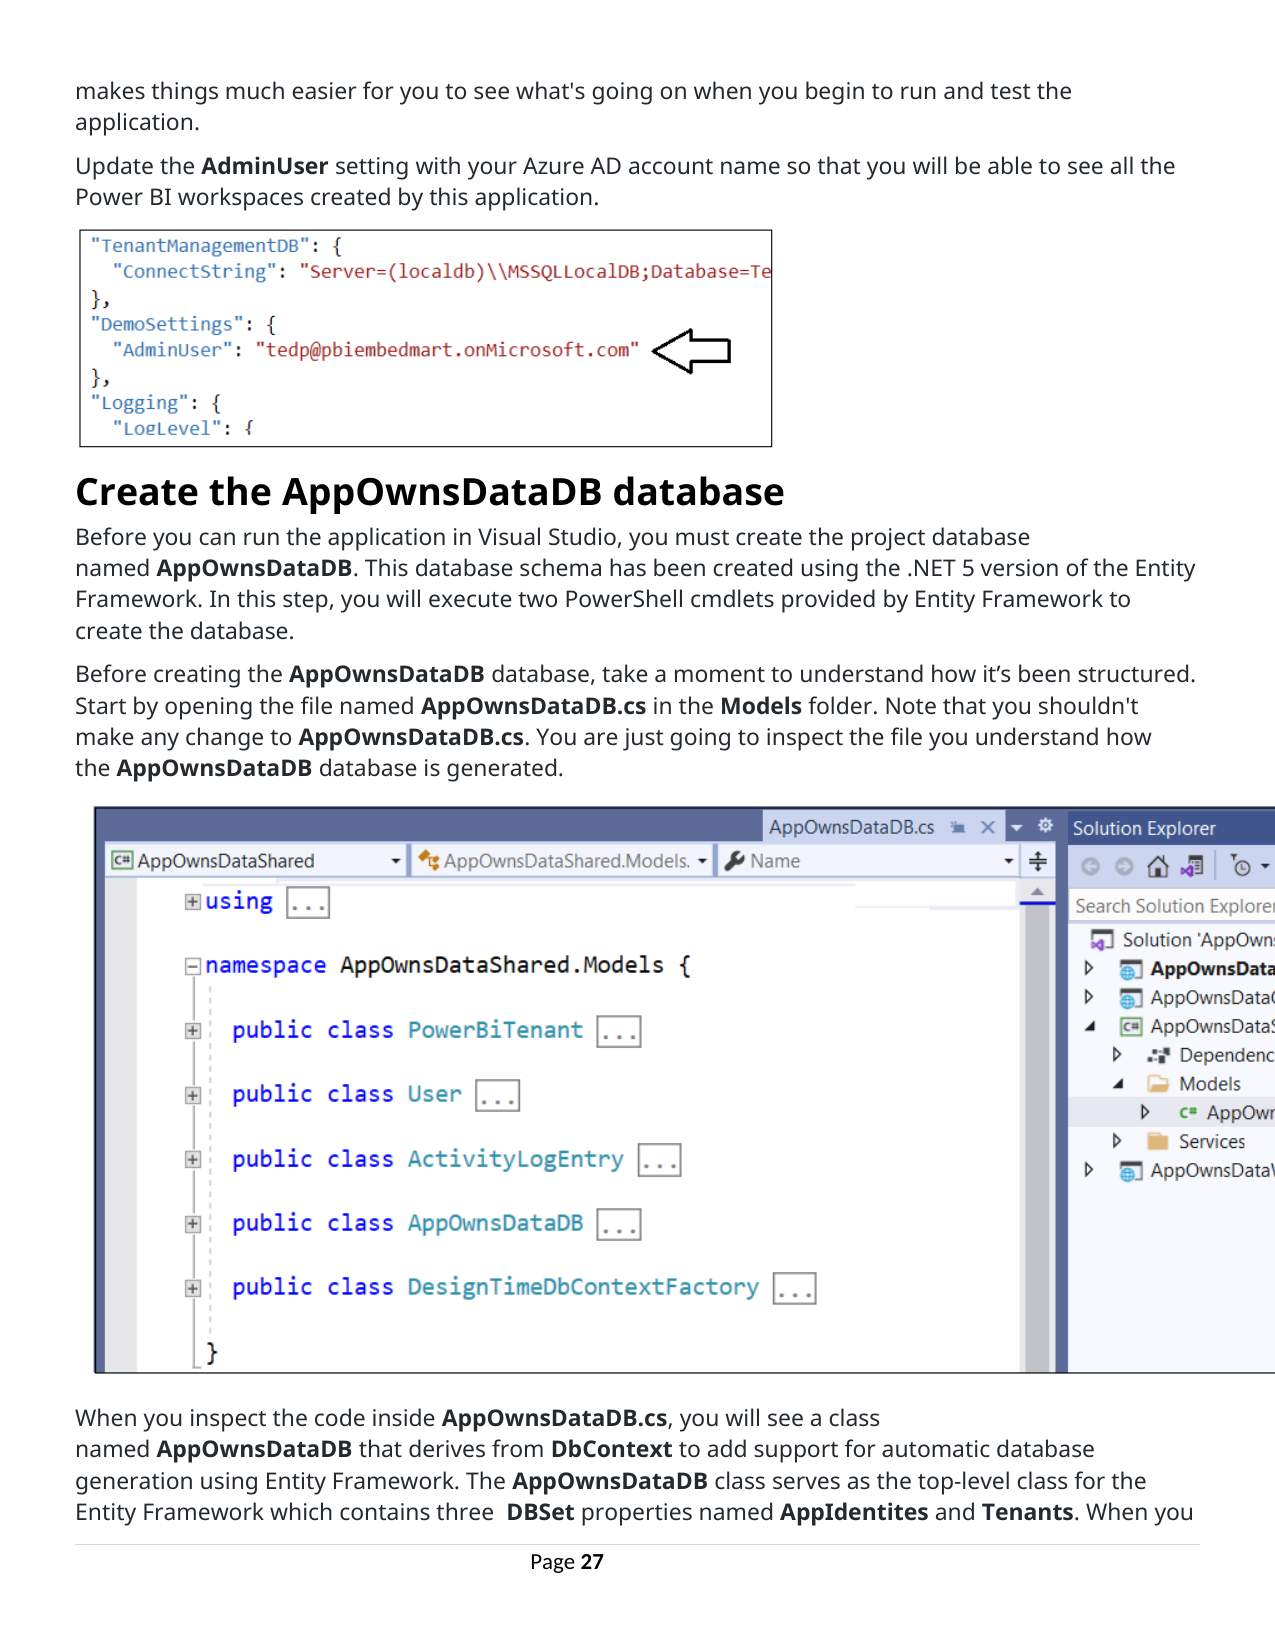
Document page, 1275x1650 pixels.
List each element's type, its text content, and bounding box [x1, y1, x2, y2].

text Update the AdminUser setting with your Azure AD account name so that you will be able to see all the Power BI workspaces created by this application. [75, 150, 1200, 212]
text Before you can run the application in Visual Studio, you must create the project database named AppOwnsDataDB. This database schema has been created using the .NET 5 version of the Entity Framework. In this step, you will execute two PowerShell cmdlets provided by Entity Framework to create the database. [75, 521, 1200, 646]
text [75, 75, 1200, 137]
picture [75, 225, 778, 454]
text Before creating the AppOwnsDataDB database, take a moment to understand how it’s been structured. Start by opening the file named AppOwnsDataDB.cs in the Models folder. Note that you shouldn't make any change to AppOwnsDataDB.cs. You are just going to inspect the file you understand how the AppOwnsDataDB database is generated. [75, 658, 1200, 783]
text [75, 1402, 1200, 1527]
picture [75, 795, 1275, 1390]
subtitle Create the AppOwnsDataDB database [75, 466, 1200, 517]
